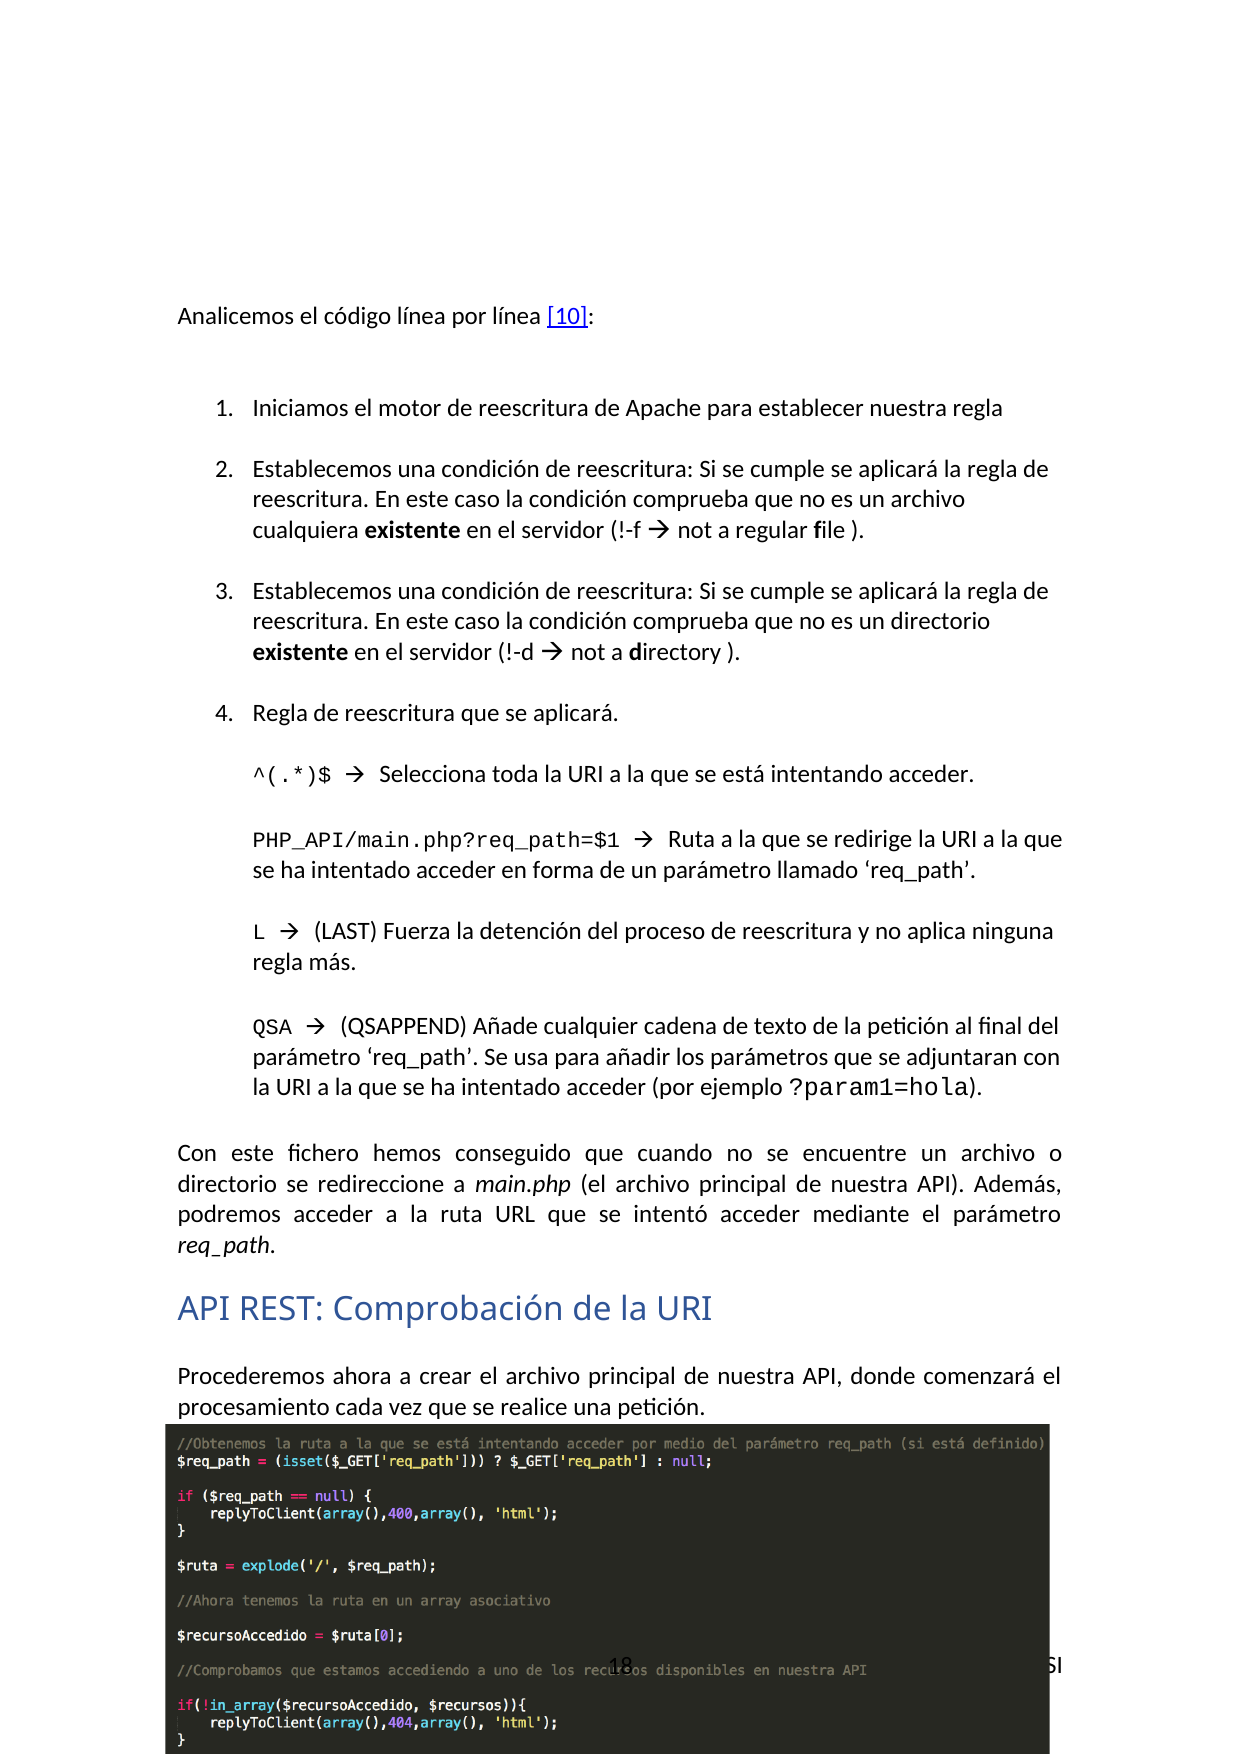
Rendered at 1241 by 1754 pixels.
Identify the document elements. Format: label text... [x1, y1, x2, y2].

list ^(.*)$ Selecciona toda la URI a la que se está intentando acceder. [252, 758, 1063, 789]
text Procederemos ahora a crear el archivo principal de nuestra API, donde comenzará el procesamiento cada vez que se realice una petición. [177, 1360, 1063, 1421]
list Establecemos una condición de reescritura: Si se cumple se aplicará la regla de reescritura. En este caso la condición comprueba que no es un archivo cualquiera existente en el servidor (!-f not a regular file ). [215, 453, 1063, 575]
list PHP_API/main.php?req_path=$1 Ruta a la que se redirige la URI a la que se ha intentado acceder en forma de un parámetro llamado ‘req_path’. [252, 823, 1063, 915]
subtitle API REST: Comprobación de la URI [177, 1284, 1063, 1330]
list Establecemos una condición de reescritura: Si se cumple se aplicará la regla de reescritura. En este caso la condición comprueba que no es un directorio existente en el servidor (!-d not a directory ). [215, 575, 1063, 697]
list Iniciamos el motor de reescritura de Apache para establecer nuestra regla [215, 392, 1063, 422]
list L (LAST) Fuerza la detención del proceso de reescritura y no aplica ninguna regla más. [252, 915, 1063, 976]
picture [165, 1424, 1050, 1754]
text Con este fichero hemos conseguido que cuando no se encuentre un archivo o directorio se redireccione a main.php (el archivo principal de nuestra API). Además, podremos acceder a la ruta URL que se intentó acceder mediante el parámetro req_path. [177, 1137, 1063, 1259]
text Analicemos el código línea por línea [10]: [177, 300, 1063, 331]
list Regla de reescritura que se aplicará. [215, 697, 1063, 727]
list QSA (QSAPPEND) Añade cualquier cadena de texto de la petición al final del parámetro ‘req_path’. Se usa para añadir los parámetros que se adjuntaran con la URI a la que se ha intentado acceder (por ejemplo ?param1=hola). [252, 1010, 1063, 1103]
